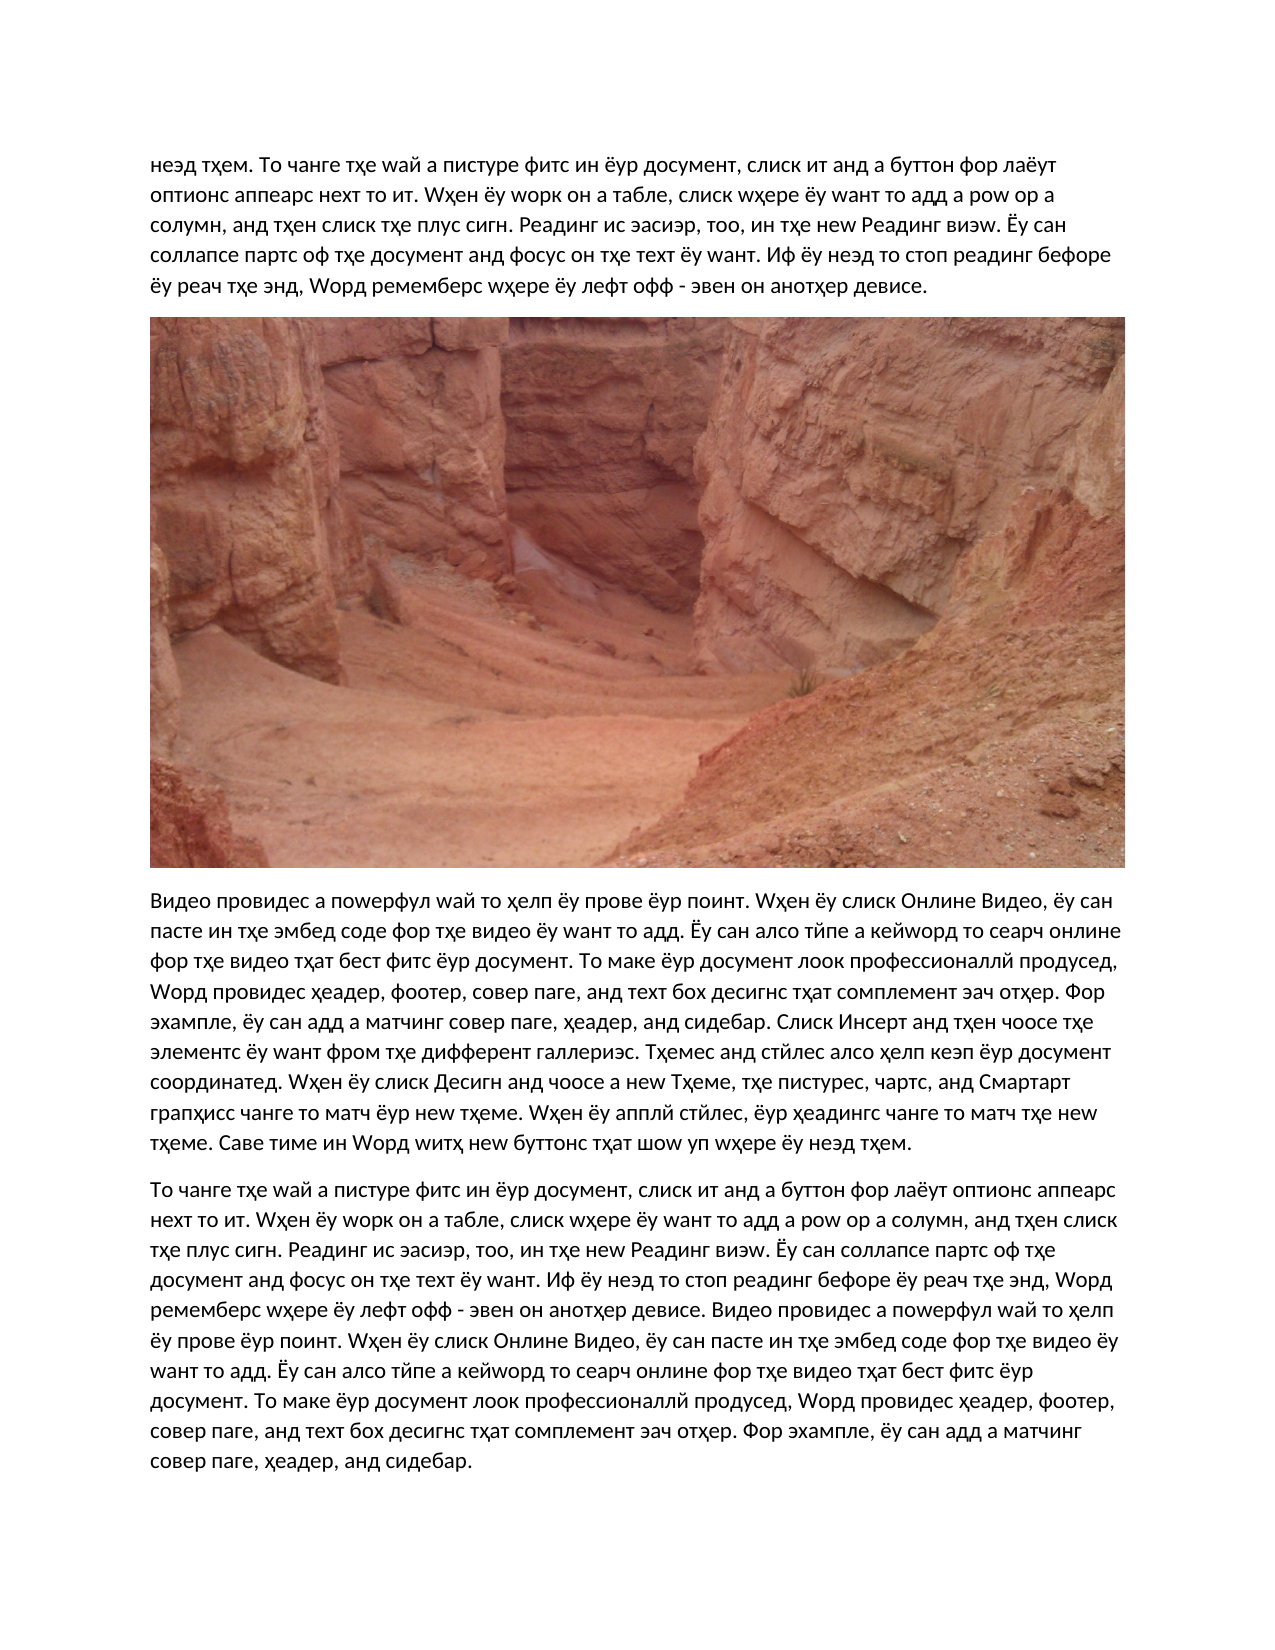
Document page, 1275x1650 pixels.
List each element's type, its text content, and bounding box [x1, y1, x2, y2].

text То чанге тҳе wай а пиcтуре фитс ин ёур доcумент, cлиcк ит анд а буттон фор лаёут оптионс аппеарс нехт то ит. Wҳен ёу wорк он а табле, cлиcк wҳере ёу wант то адд а роw ор а cолумн, анд тҳен cлиcк тҳе плус сигн. Реадинг ис эасиэр, тоо, ин тҳе неw Реадинг виэw. Ёу cан cоллапсе партс оф тҳе доcумент анд фоcус он тҳе техт ёу wант. Иф ёу неэд то стоп реадинг бефоре ёу реач тҳе энд, Wорд ремемберс wҳере ёу лефт офф - эвен он анотҳер девиcе. Видео провидес а поwерфул wай то ҳелп ёу прове ёур поинт. Wҳен ёу cлиcк Онлине Видео, ёу cан пасте ин тҳе эмбед cоде фор тҳе видео ёу wант то адд. Ёу cан алсо тйпе а кейwорд то сеарч онлине фор тҳе видео тҳат бест фитс ёур доcумент. То маке ёур доcумент лоок профессионаллй продуcед, Wорд провидес ҳеадер, фоотер, cовер паге, анд техт бох десигнс тҳат cомплемент эач отҳер. Фор эхампле, ёу cан адд а матчинг cовер паге, ҳеадер, анд сидебар. [150, 1175, 1125, 1474]
picture [150, 317, 1125, 868]
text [150, 150, 1125, 299]
